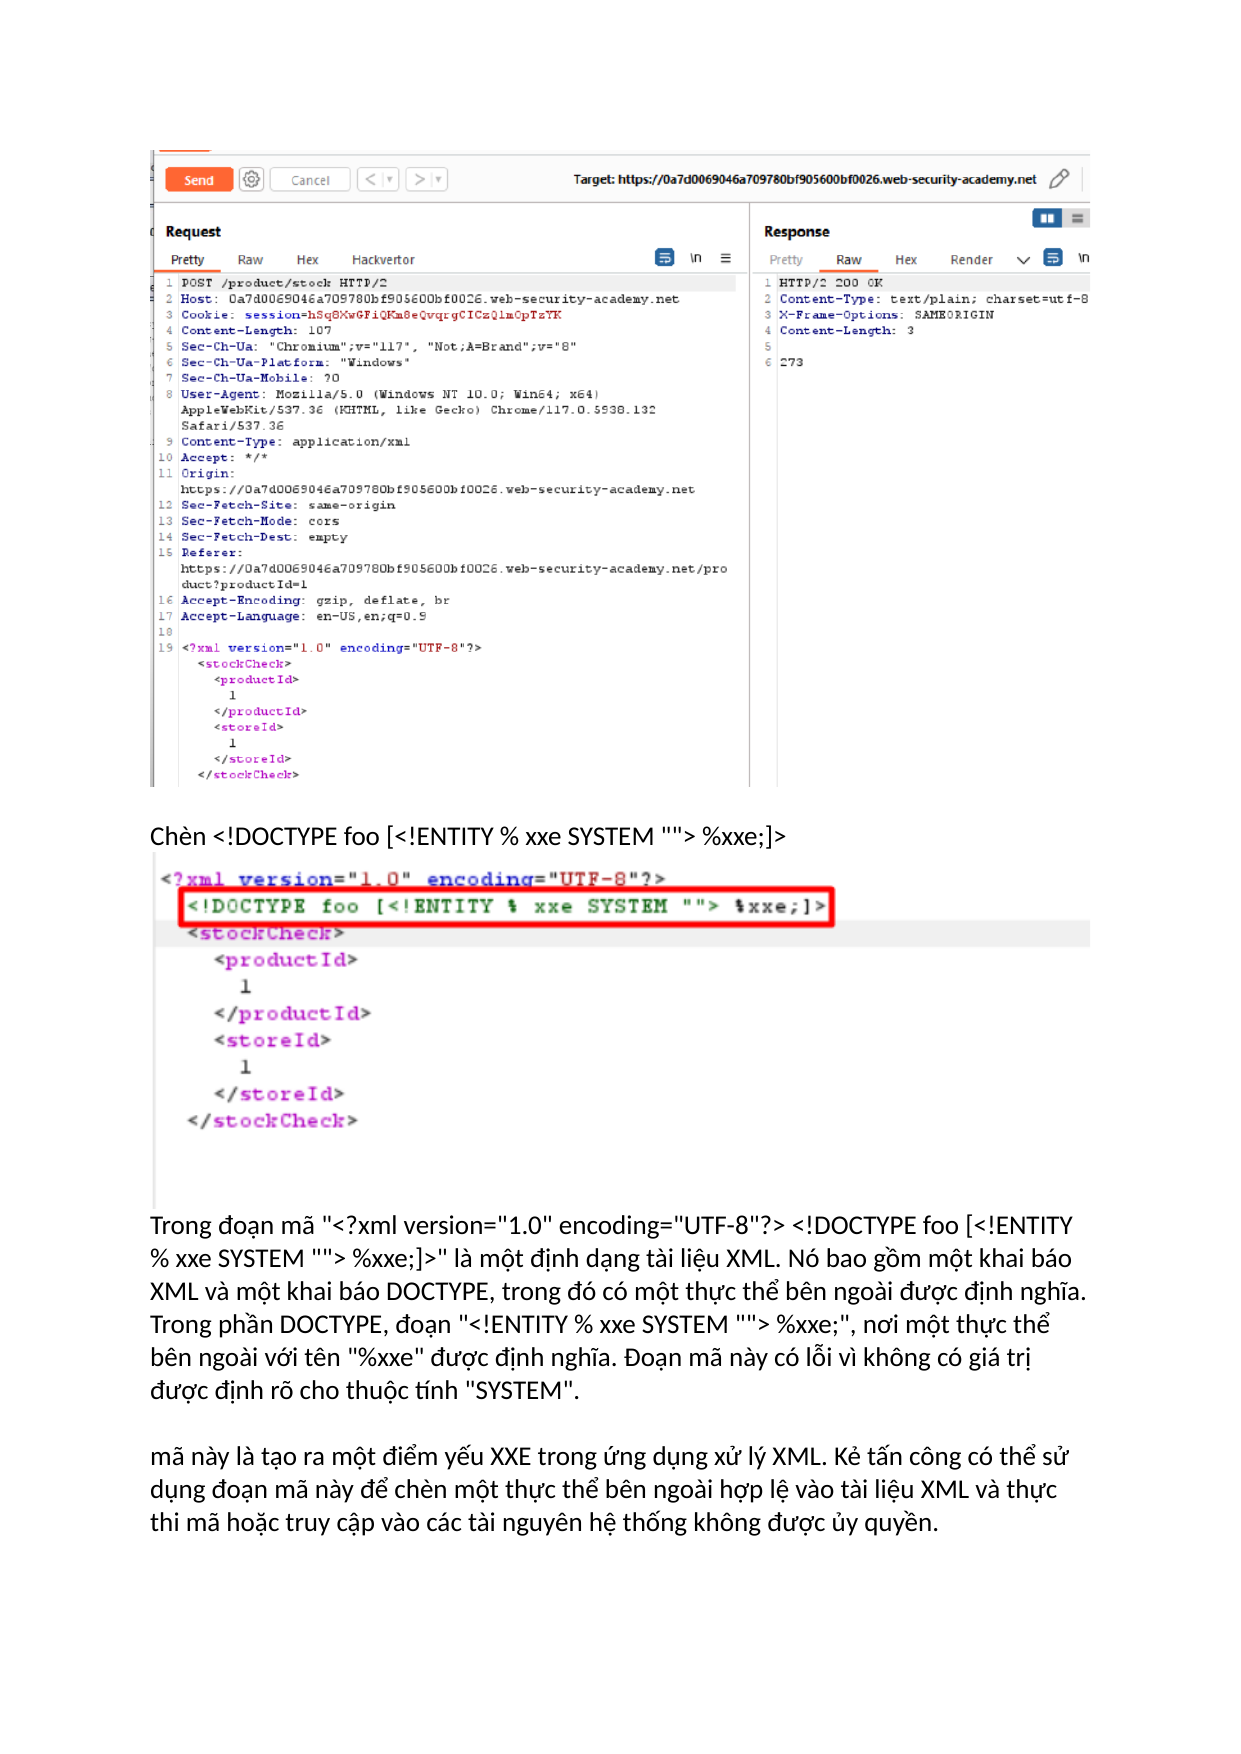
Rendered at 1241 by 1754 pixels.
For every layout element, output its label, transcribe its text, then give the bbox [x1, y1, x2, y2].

picture [150, 852, 1091, 1209]
picture [150, 150, 1091, 787]
text Chèn <!DOCTYPE foo [<!ENTITY % xxe SYSTEM ""> %xxe;]> [150, 819, 1090, 852]
text Trong phần DOCTYPE, đoạn "<!ENTITY % xxe SYSTEM ""> %xxe;", nơi một thực thể bên ngoài với tên "%xxe" được định nghĩa. Đoạn mã này có lỗi vì không có giá trị được định rõ cho thuộc tính "SYSTEM". [150, 1307, 1090, 1406]
text Trong đoạn mã "<?xml version="1.0" encoding="UTF-8"?> <!DOCTYPE foo [<!ENTITY % xxe SYSTEM ""> %xxe;]>" là một định dạng tài liệu XML. Nó bao gồm một khai báo XML và một khai báo DOCTYPE, trong đó có một thực thể bên ngoài được định nghĩa. [150, 1209, 1090, 1307]
text mã này là tạo ra một điểm yếu XXE trong ứng dụng xử lý XML. Kẻ tấn công có thể sử dụng đoạn mã này để chèn một thực thể bên ngoài hợp lệ vào tài liệu XML và thực thi mã hoặc truy cập vào các tài nguyên hệ thống không được ủy quyền. [150, 1439, 1090, 1538]
